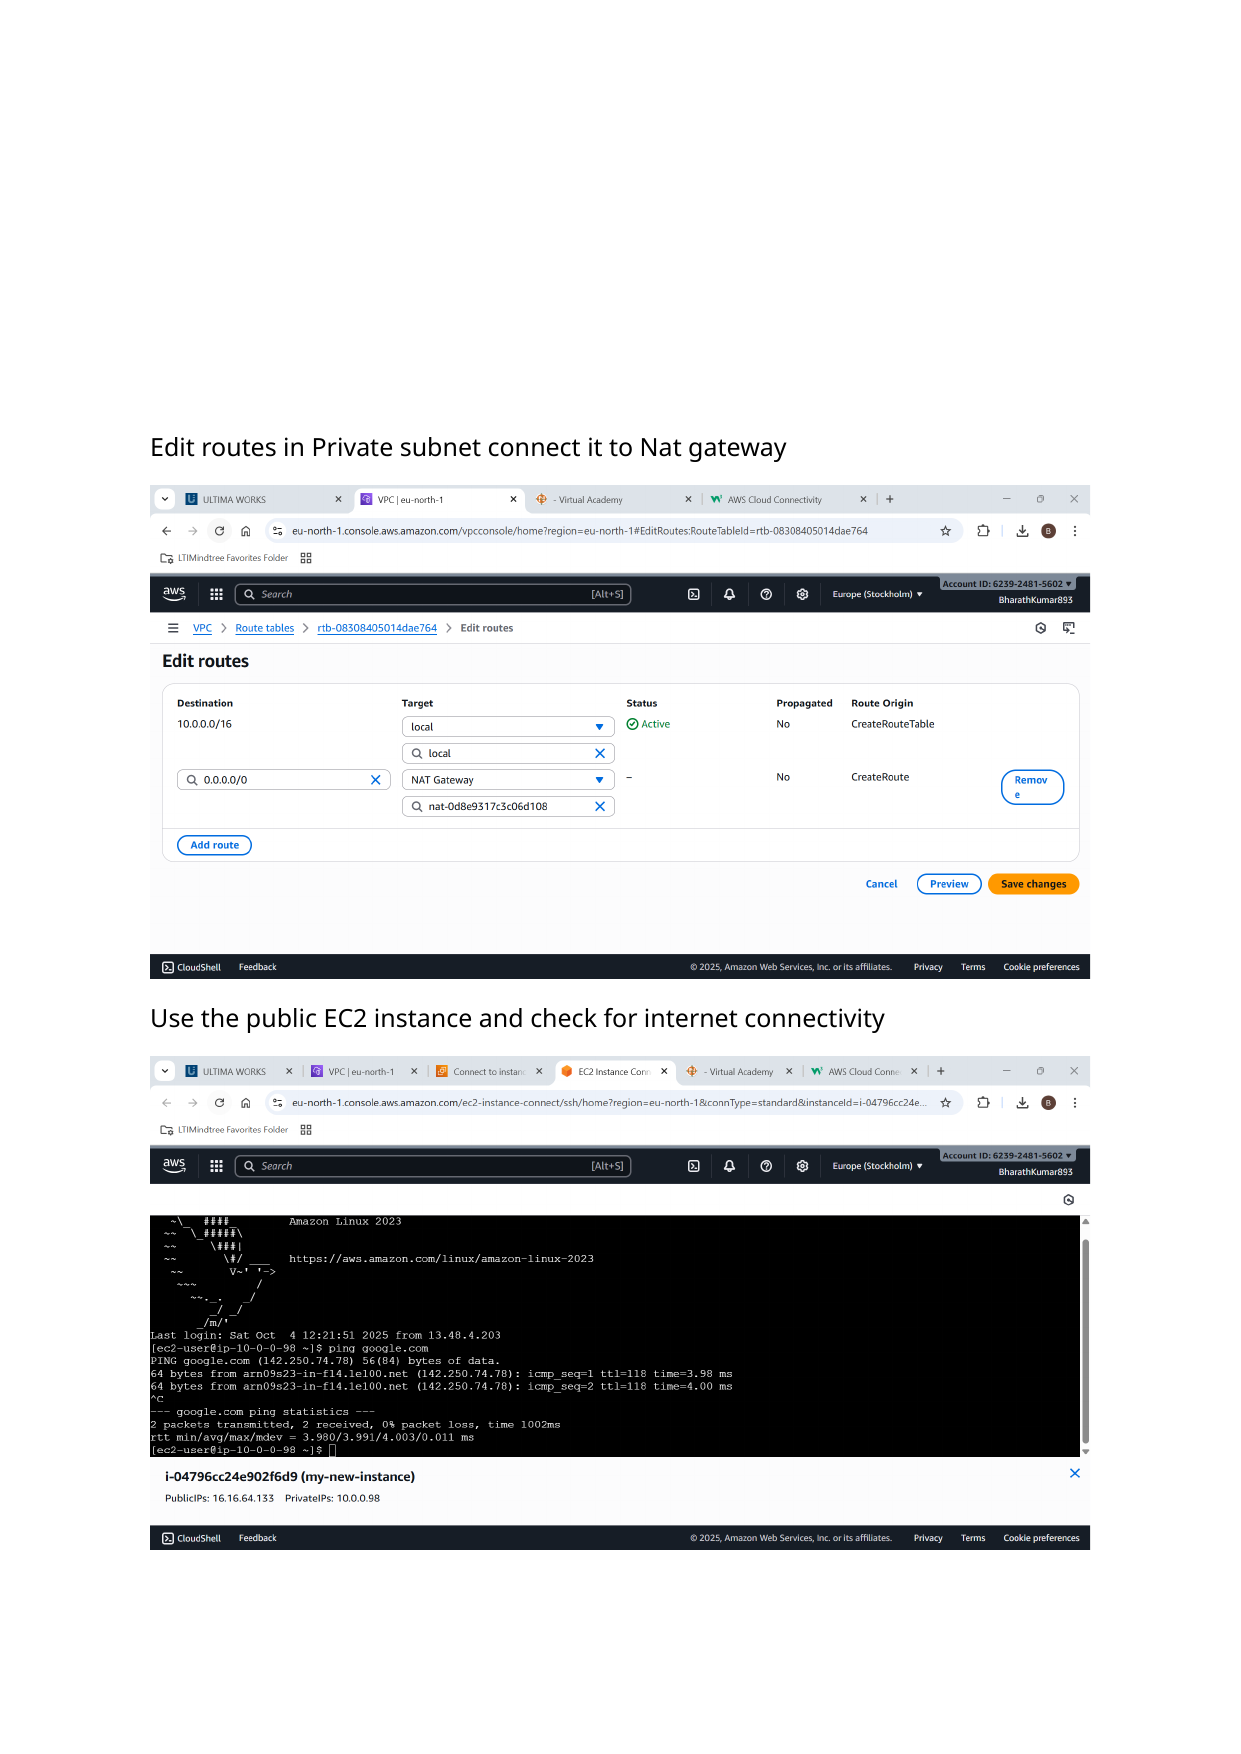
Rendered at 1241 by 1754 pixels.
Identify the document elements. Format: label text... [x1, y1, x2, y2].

text Edit routes in Private subnet connect it to Nat gateway [150, 429, 1090, 463]
picture [150, 485, 1091, 979]
text Use the public EC2 instance and check for internet connectivity [150, 1000, 1090, 1034]
picture [150, 1056, 1091, 1550]
